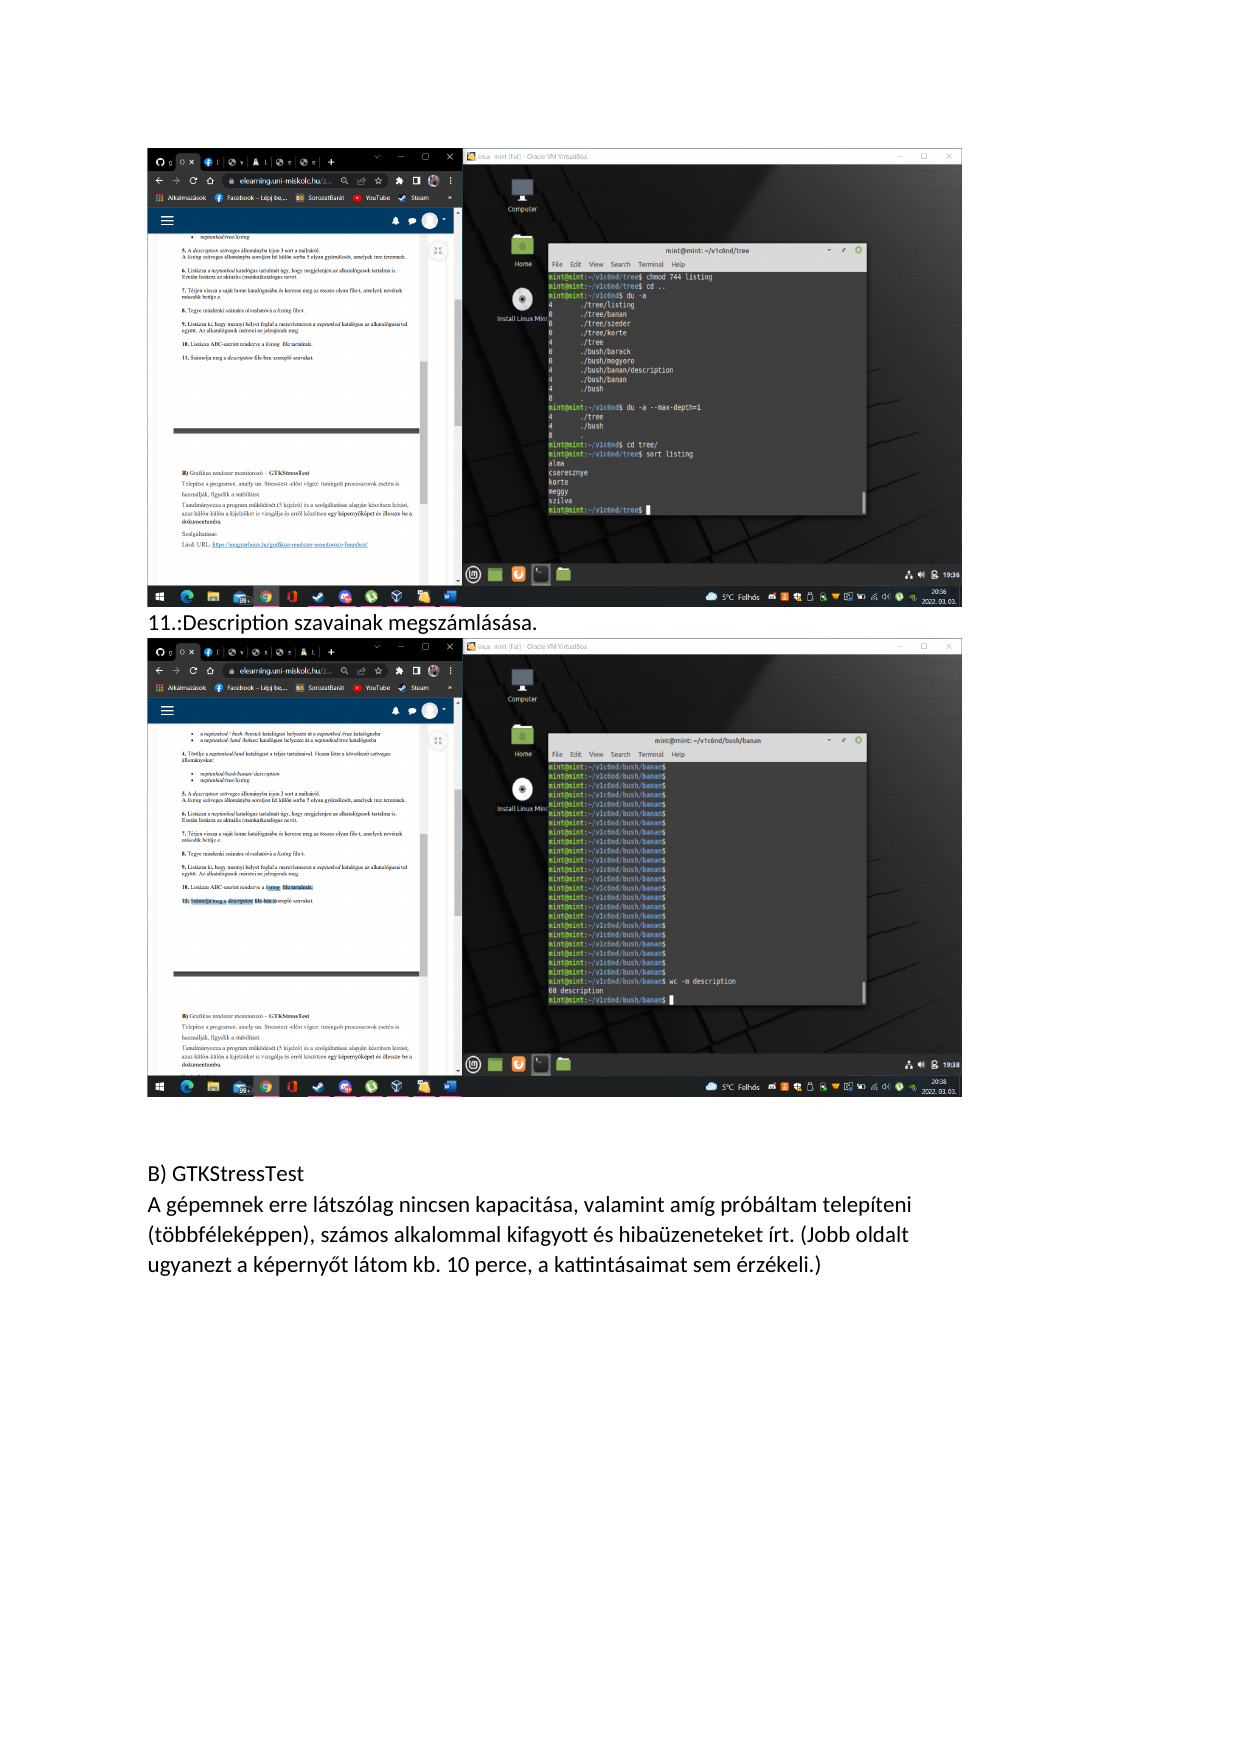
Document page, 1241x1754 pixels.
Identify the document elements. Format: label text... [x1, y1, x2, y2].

picture [147, 148, 962, 607]
text 11.:Description szavainak megszámlásása. [147, 608, 962, 637]
picture [147, 638, 962, 1097]
text A gépemnek erre látszólag nincsen kapacitása, valamint amíg próbáltam telepíteni (többféleképpen), számos alkalommal kifagyott és hibaüzeneteket írt. (Jobb oldalt ugyanezt a képernyőt látom kb. 10 perce, a kattintásaimat sem érzékeli.) [147, 1190, 962, 1278]
text B) GTKStressTest [147, 1159, 962, 1187]
